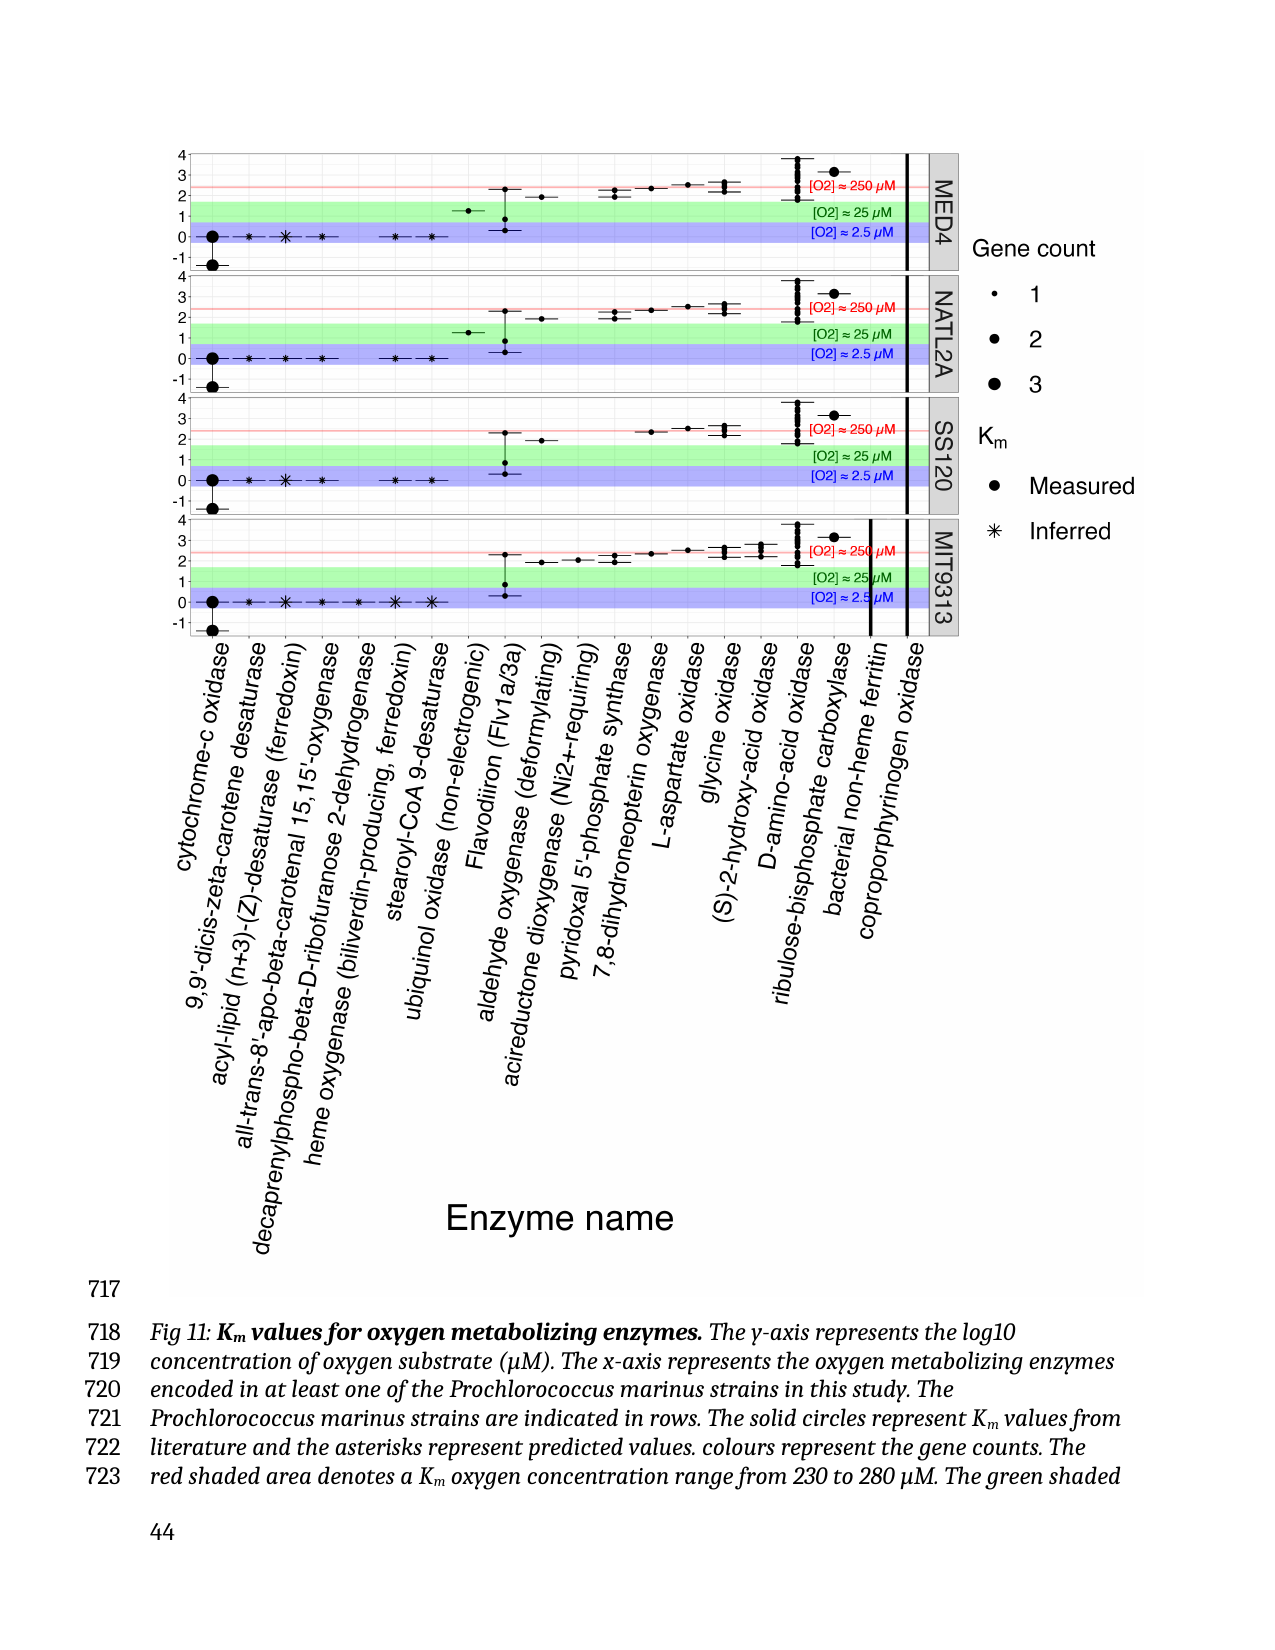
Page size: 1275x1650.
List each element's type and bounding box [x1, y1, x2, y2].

picture [168, 150, 1144, 1297]
text [150, 1318, 1125, 1490]
